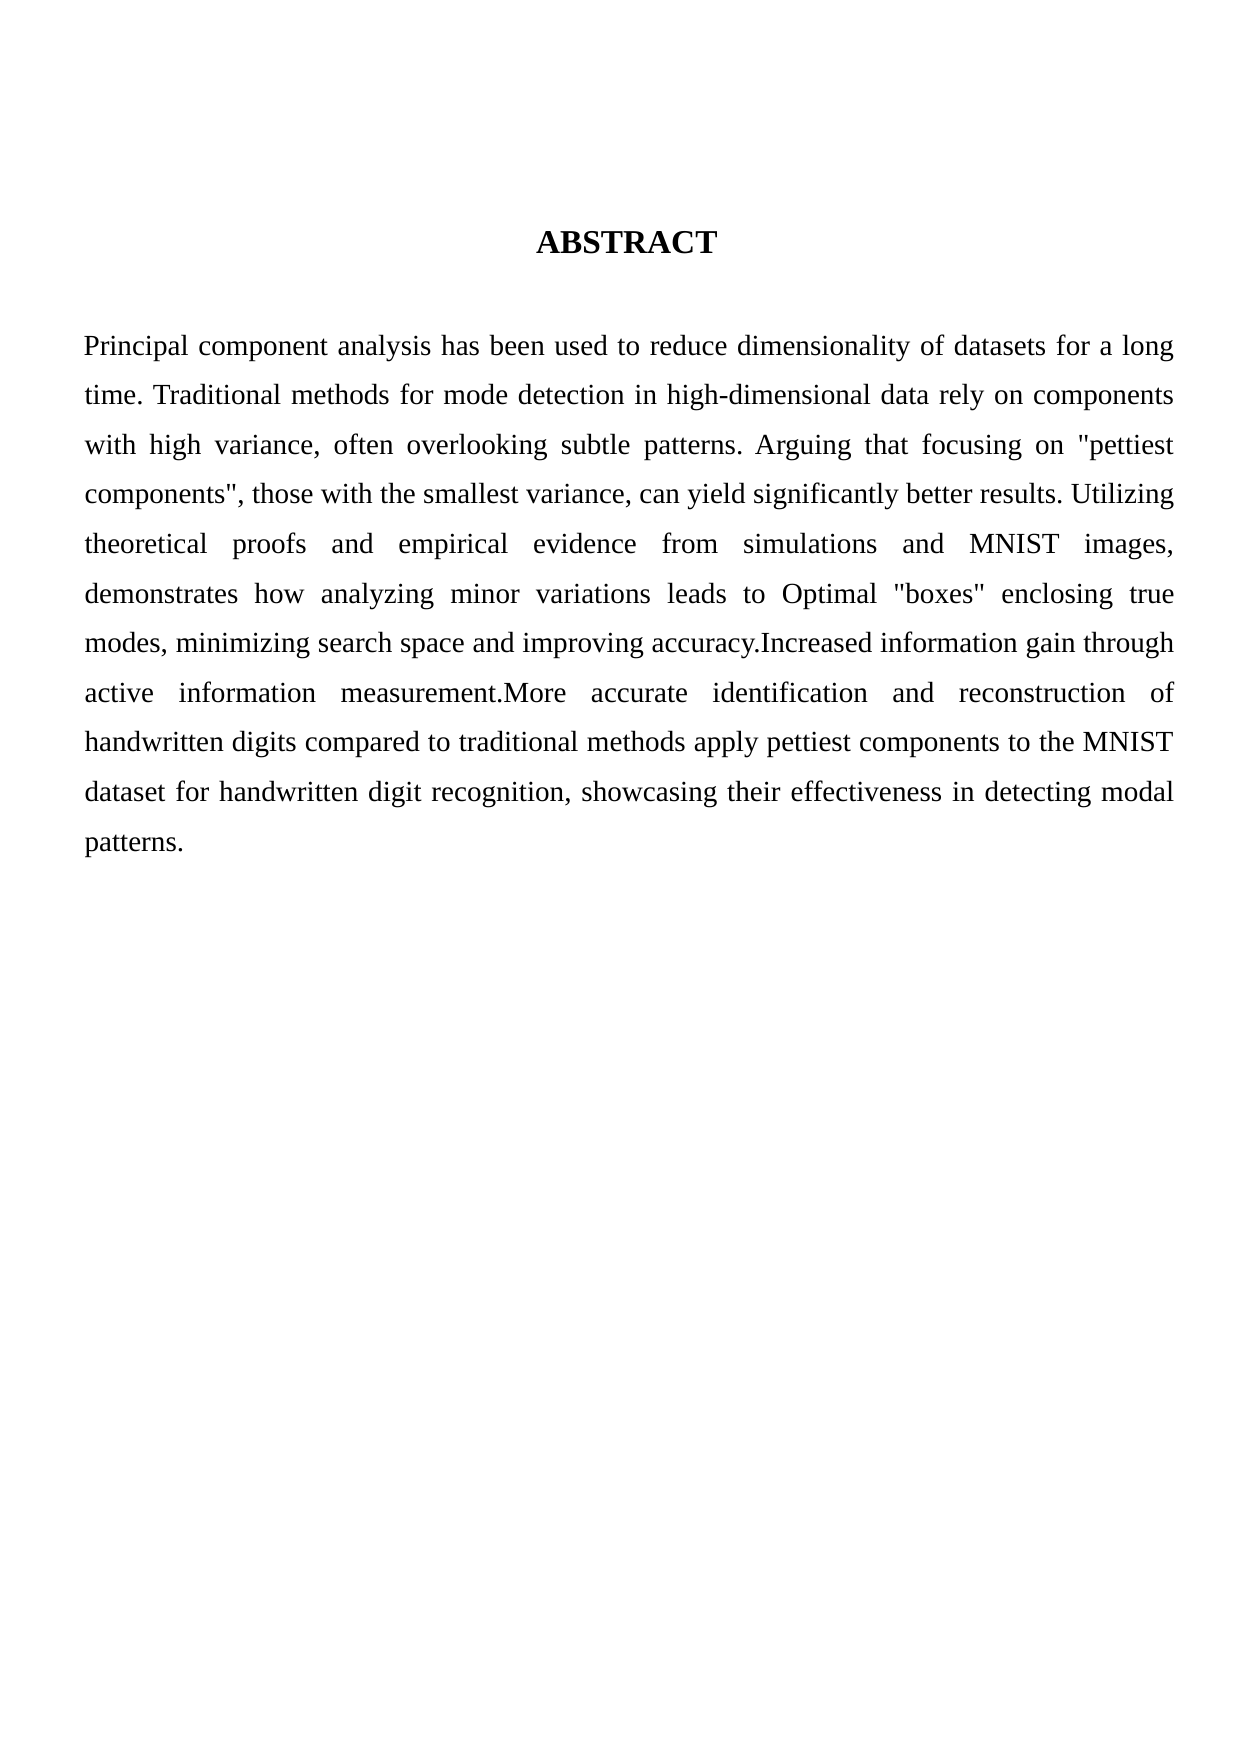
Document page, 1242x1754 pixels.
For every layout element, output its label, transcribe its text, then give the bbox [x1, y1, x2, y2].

subtitle ABSTRACT [83, 222, 1170, 261]
text Principal component analysis has been used to reduce dimensionality of datasets for a long time. Traditional methods for mode detection in high-dimensional data rely on components with high variance, often overlooking subtle patterns. Arguing that focusing on "pettiest components", those with the smallest variance, can yield significantly better results. Utilizing theoretical proofs and empirical evidence from simulations and MNIST images, demonstrates how analyzing minor variations leads to Optimal "boxes" enclosing true modes, minimizing search space and improving accuracy.Increased information gain through active information measurement.More accurate identification and reconstruction of handwritten digits compared to traditional methods apply pettiest components to the MNIST dataset for handwritten digit recognition, showcasing their effectiveness in detecting modal patterns. [83, 328, 1175, 857]
